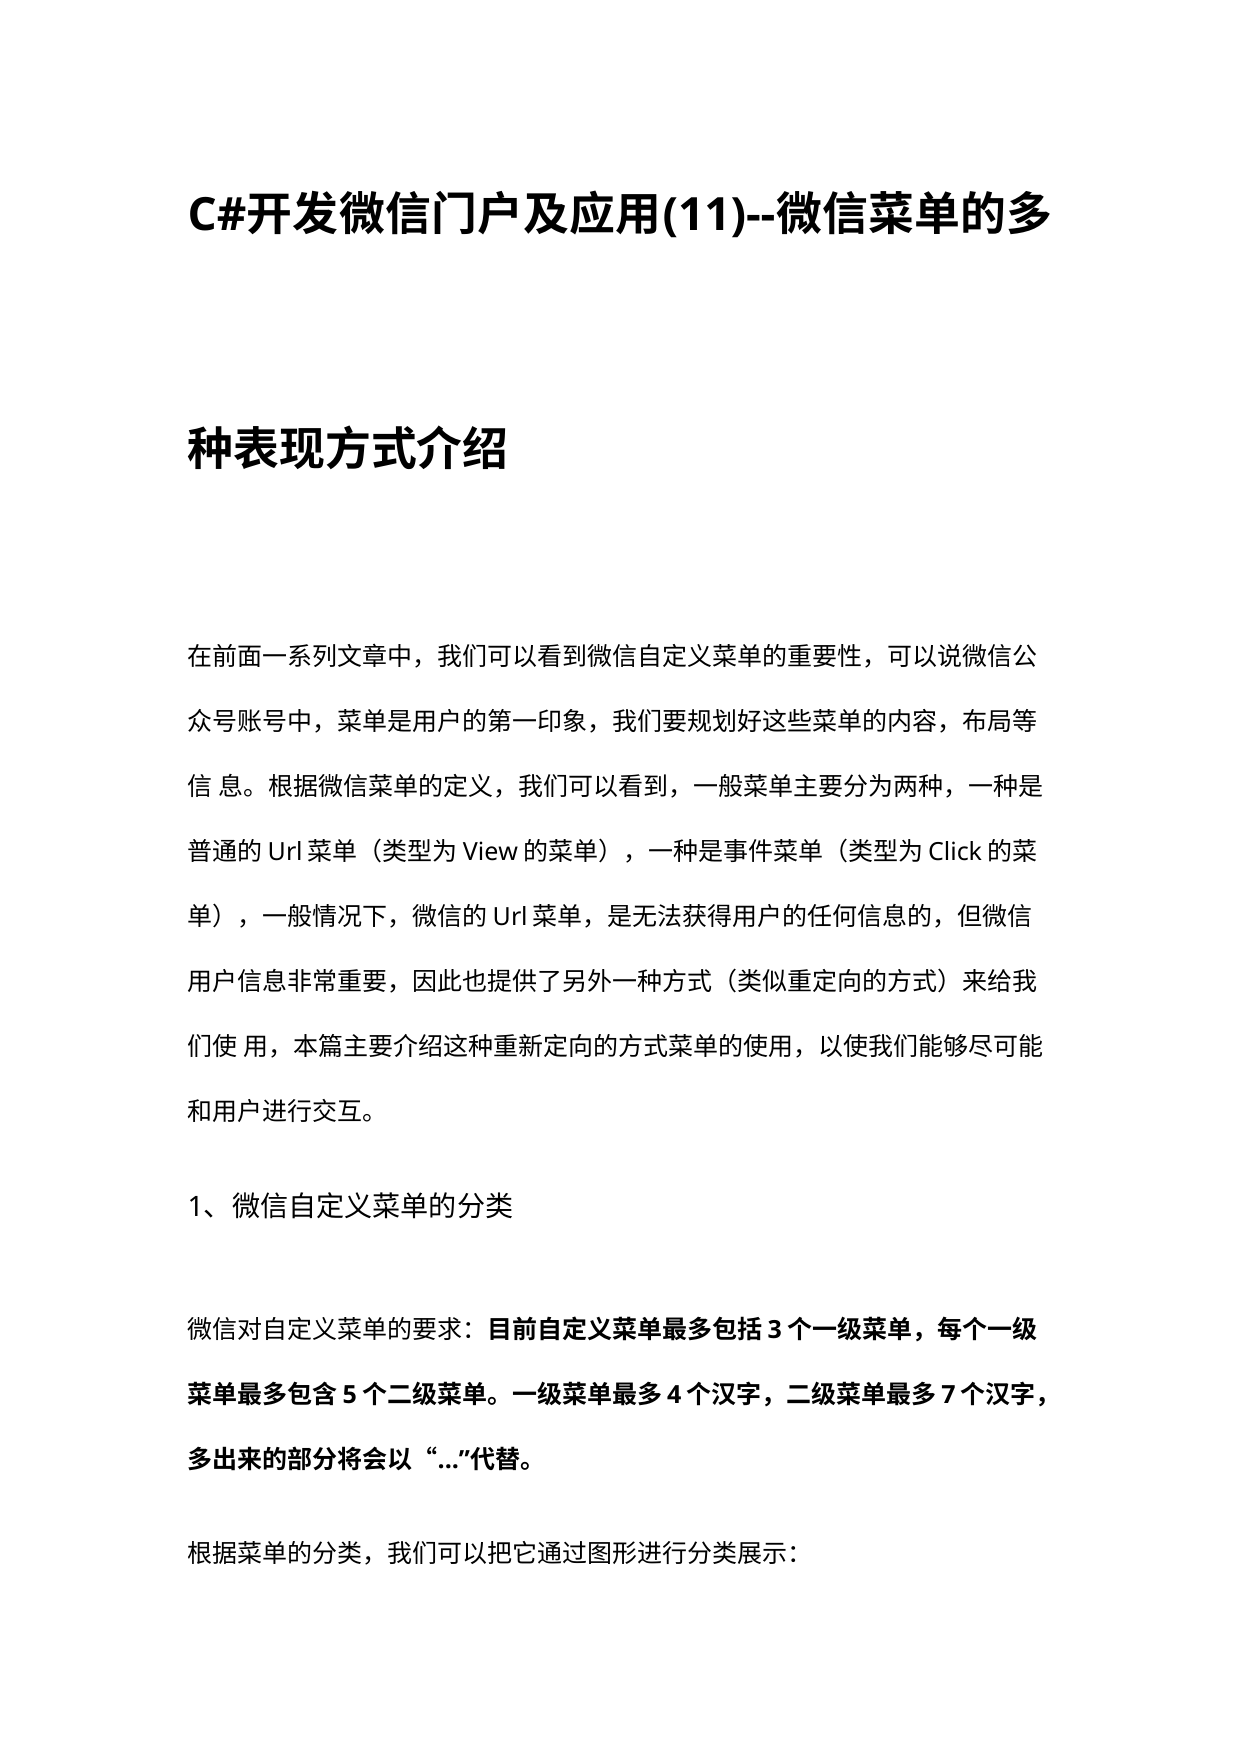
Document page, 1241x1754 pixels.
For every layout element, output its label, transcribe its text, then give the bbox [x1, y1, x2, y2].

subtitle C#开发微信门户及应用(11)--微信菜单的多种表现方式介绍 [187, 162, 1053, 494]
text 微信对自定义菜单的要求：目前自定义菜单最多包括3个一级菜单，每个一级菜单最多包含5个二级菜单。一级菜单最多4个汉字，二级菜单最多7个汉字，多出来的部分将会以“...”代替。 [187, 1295, 1053, 1490]
subtitle 1、微信自定义菜单的分类 [187, 1171, 1053, 1236]
text 在前面一系列文章中，我们可以看到微信自定义菜单的重要性，可以说微信公众号账号中，菜单是用户的第一印象，我们要规划好这些菜单的内容，布局等信 息。根据微信菜单的定义，我们可以看到，一般菜单主要分为两种，一种是普通的Url菜单（类型为View的菜单），一种是事件菜单（类型为Click的菜 单），一般情况下，微信的Url菜单，是无法获得用户的任何信息的，但微信用户信息非常重要，因此也提供了另外一种方式（类似重定向的方式）来给我们使 用，本篇主要介绍这种重新定向的方式菜单的使用，以使我们能够尽可能和用户进行交互。 [187, 622, 1053, 1142]
text 根据菜单的分类，我们可以把它通过图形进行分类展示： [187, 1519, 1053, 1584]
